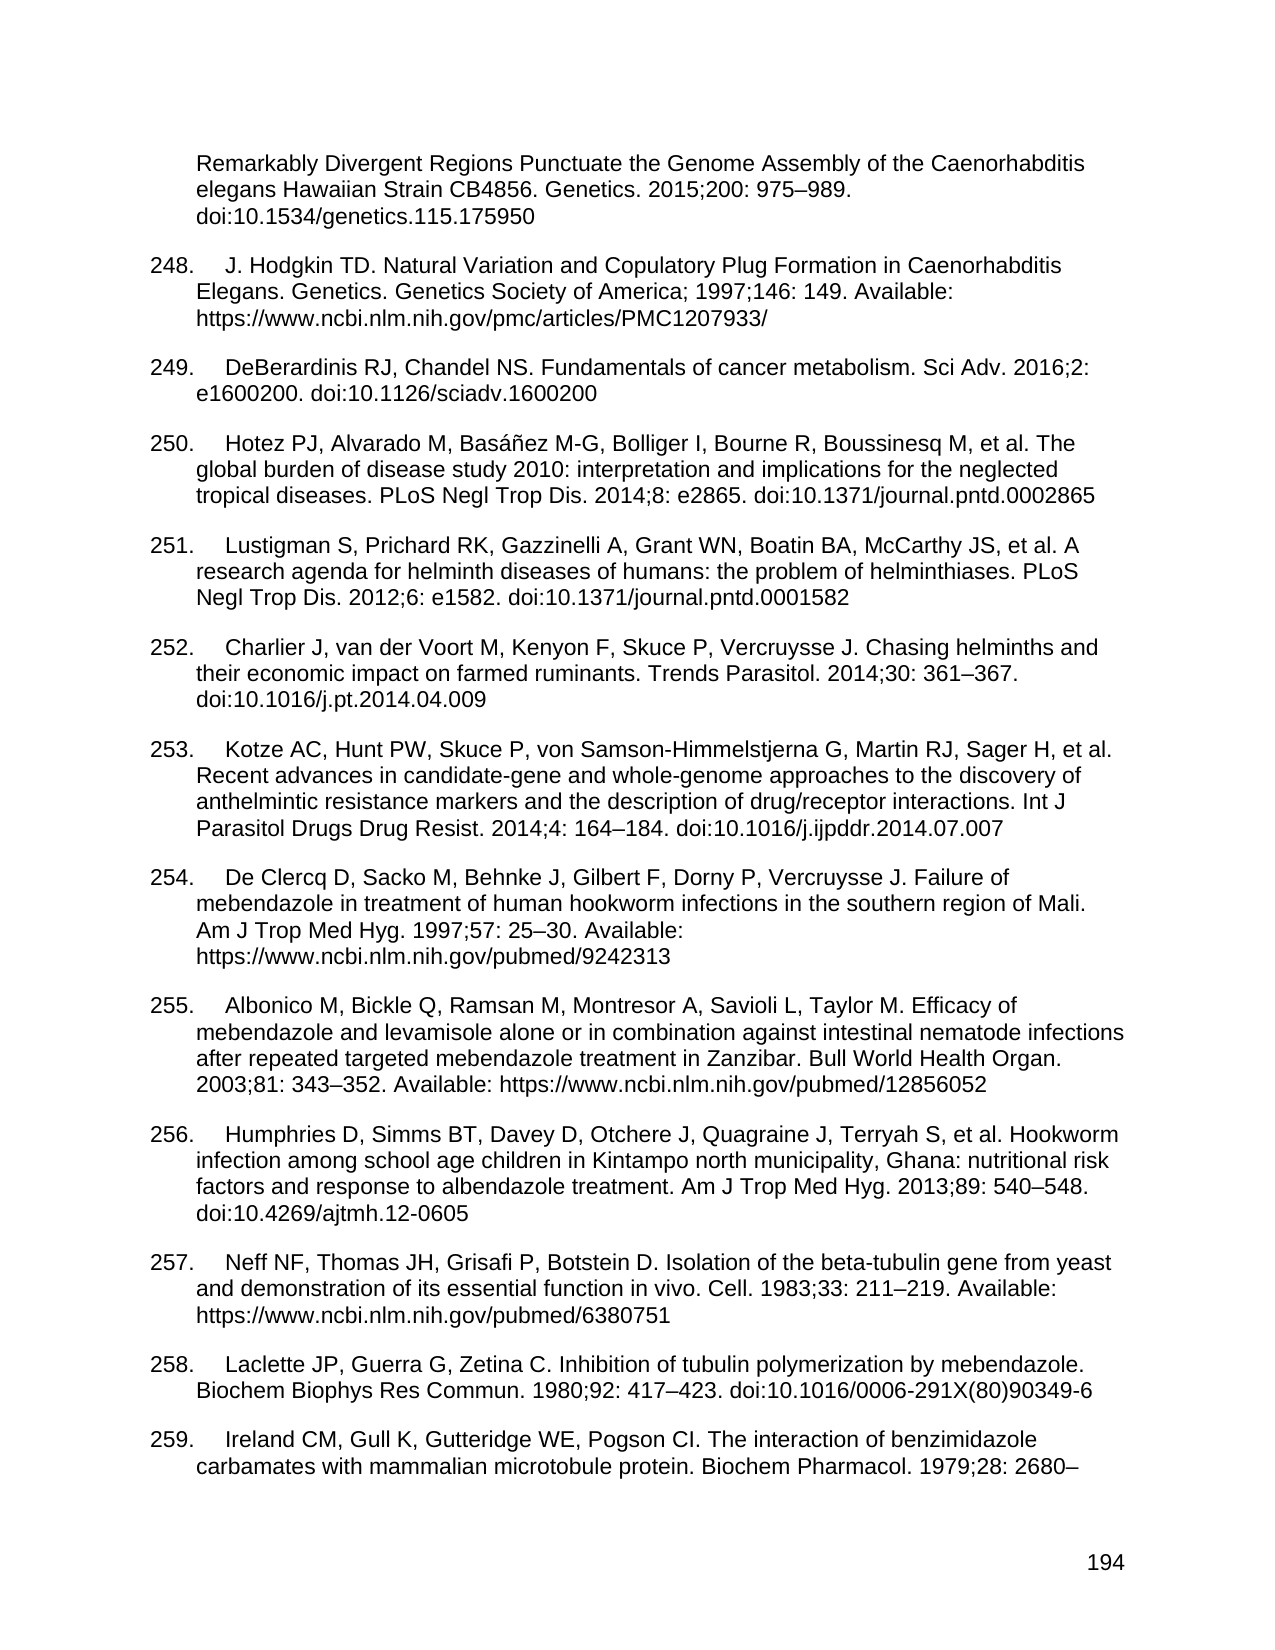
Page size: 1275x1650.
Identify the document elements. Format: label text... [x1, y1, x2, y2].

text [150, 150, 1125, 229]
text 252. Charlier J, van der Voort M, Kenyon F, Skuce P, Vercruysse J. Chasing helminths and their economic impact on farmed ruminants. Trends Parasitol. 2014;30: 361–367. doi:10.1016/j.pt.2014.04.009 [150, 633, 1125, 713]
text 251. Lustigman S, Prichard RK, Gazzinelli A, Grant WN, Boatin BA, McCarthy JS, et al. A research agenda for helminth diseases of humans: the problem of helminthiases. PLoS Negl Trop Dis. 2012;6: e1582. doi:10.1371/journal.pntd.0001582 [150, 532, 1125, 611]
text 256. Humphries D, Simms BT, Davey D, Otchere J, Quagraine J, Terryah S, et al. Hookworm infection among school age children in Kintampo north municipality, Ghana: nutritional risk factors and response to albendazole treatment. Am J Trop Med Hyg. 2013;89: 540–548. doi:10.4269/ajtmh.12-0605 [150, 1121, 1125, 1226]
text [150, 1426, 1125, 1479]
text 249. DeBerardinis RJ, Chandel NS. Fundamentals of cancer metabolism. Sci Adv. 2016;2: e1600200. doi:10.1126/sciadv.1600200 [150, 354, 1125, 407]
text 254. De Clercq D, Sacko M, Behnke J, Gilbert F, Dorny P, Vercruysse J. Failure of mebendazole in treatment of human hookworm infections in the southern region of Mali. Am J Trop Med Hyg. 1997;57: 25–30. Available: https://www.ncbi.nlm.nih.gov/pubmed/9242313 [150, 864, 1125, 969]
text 255. Albonico M, Bickle Q, Ramsan M, Montresor A, Savioli L, Taylor M. Efficacy of mebendazole and levamisole alone or in combination against intestinal nematode infections after repeated targeted mebendazole treatment in Zanzibar. Bull World Health Organ. 2003;81: 343–352. Available: https://www.ncbi.nlm.nih.gov/pubmed/12856052 [150, 992, 1125, 1098]
text 253. Kotze AC, Hunt PW, Skuce P, von Samson-Himmelstjerna G, Martin RJ, Sager H, et al. Recent advances in candidate-gene and whole-genome approaches to the discovery of anthelmintic resistance markers and the description of drug/receptor interactions. Int J Parasitol Drugs Drug Resist. 2014;4: 164–184. doi:10.1016/j.ijpddr.2014.07.007 [150, 736, 1125, 841]
text 257. Neff NF, Thomas JH, Grisafi P, Botstein D. Isolation of the beta-tubulin gene from yeast and demonstration of its essential function in vivo. Cell. 1983;33: 211–219. Available: https://www.ncbi.nlm.nih.gov/pubmed/6380751 [150, 1249, 1125, 1328]
text 250. Hotez PJ, Alvarado M, Basáñez M-G, Bolliger I, Bourne R, Boussinesq M, et al. The global burden of disease study 2010: interpretation and implications for the neglected tropical diseases. PLoS Negl Trop Dis. 2014;8: e2865. doi:10.1371/journal.pntd.0002865 [150, 429, 1125, 509]
text 248. J. Hodgkin TD. Natural Variation and Copulatory Plug Formation in Caenorhabditis Elegans. Genetics. Genetics Society of America; 1997;146: 149. Available: https://www.ncbi.nlm.nih.gov/pmc/articles/PMC1207933/ [150, 252, 1125, 331]
text 258. Laclette JP, Guerra G, Zetina C. Inhibition of tubulin polymerization by mebendazole. Biochem Biophys Res Commun. 1980;92: 417–423. doi:10.1016/0006-291X(80)90349-6 [150, 1351, 1125, 1403]
